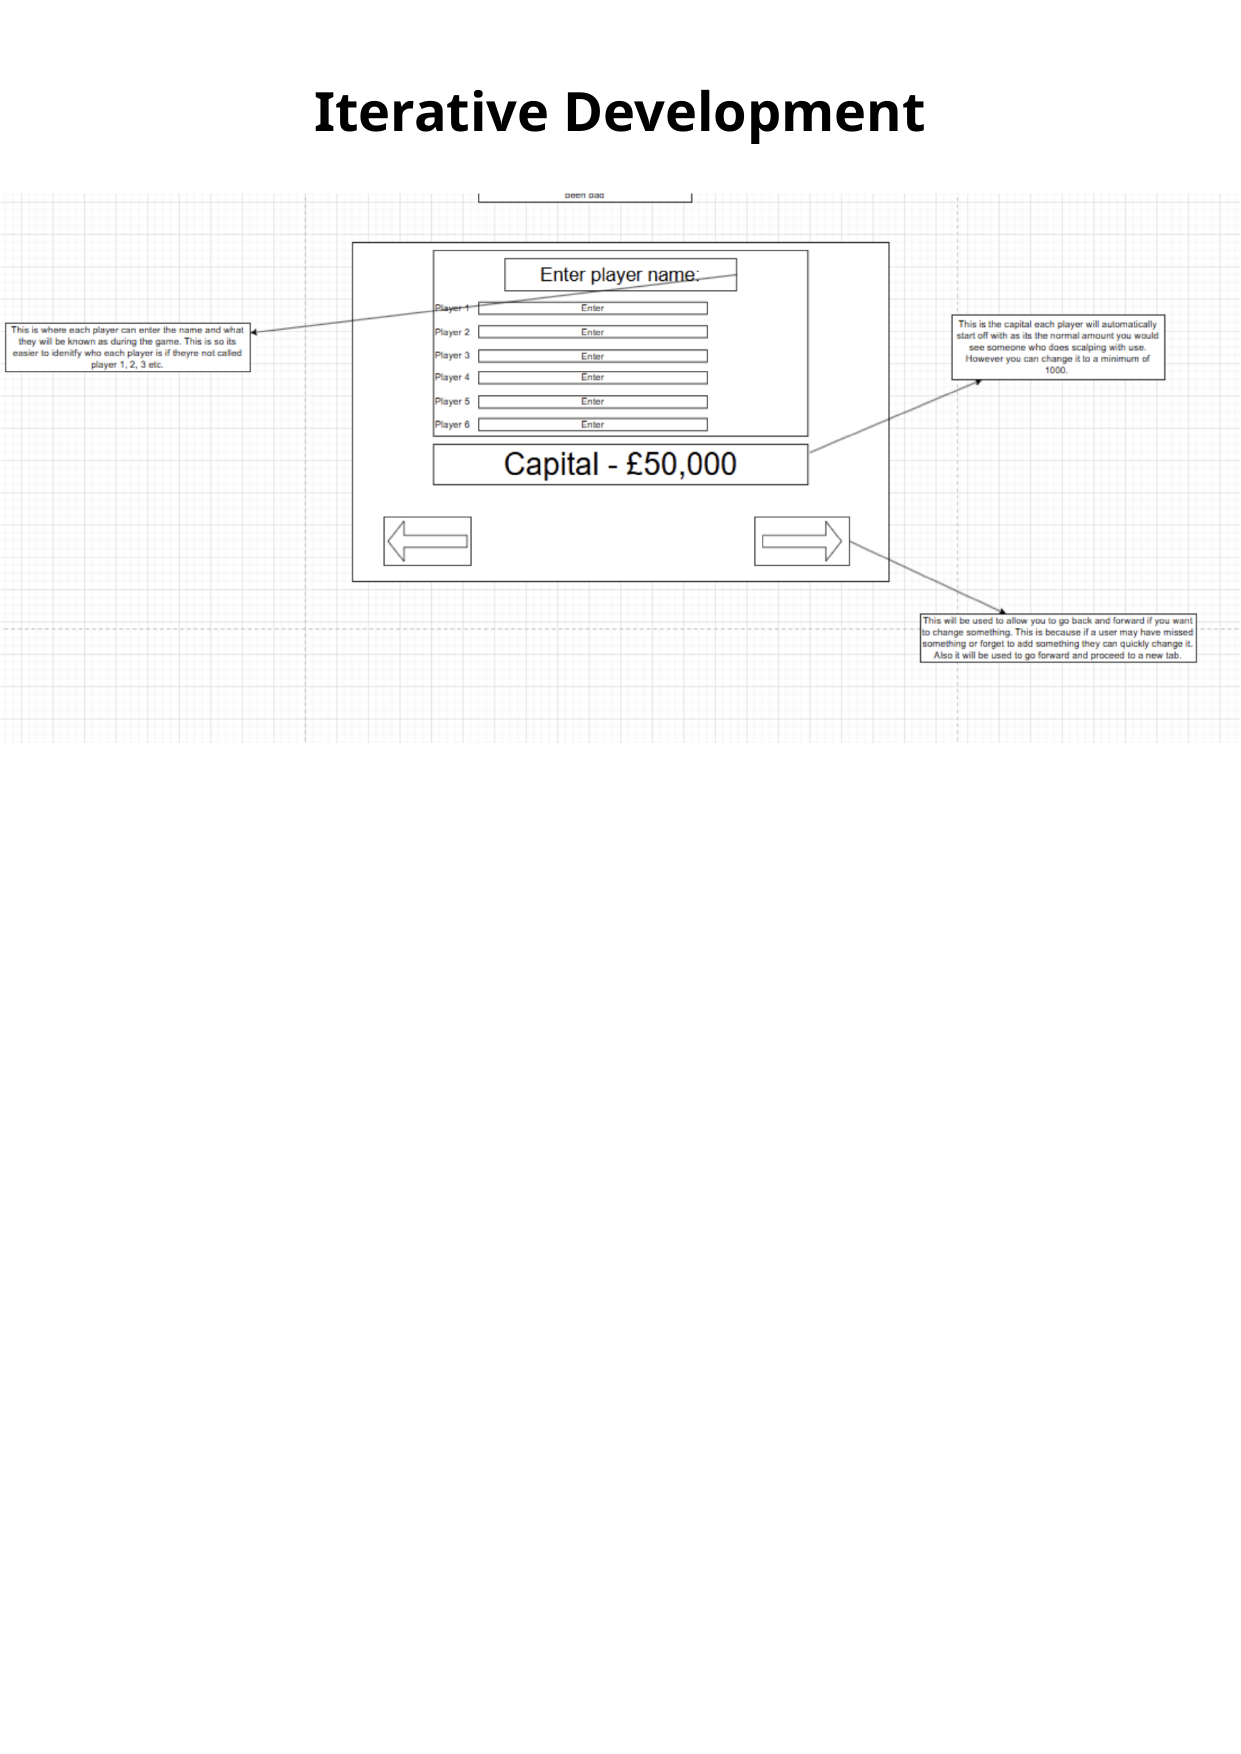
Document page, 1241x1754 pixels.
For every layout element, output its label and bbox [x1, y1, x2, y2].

picture [0, 188, 1241, 743]
